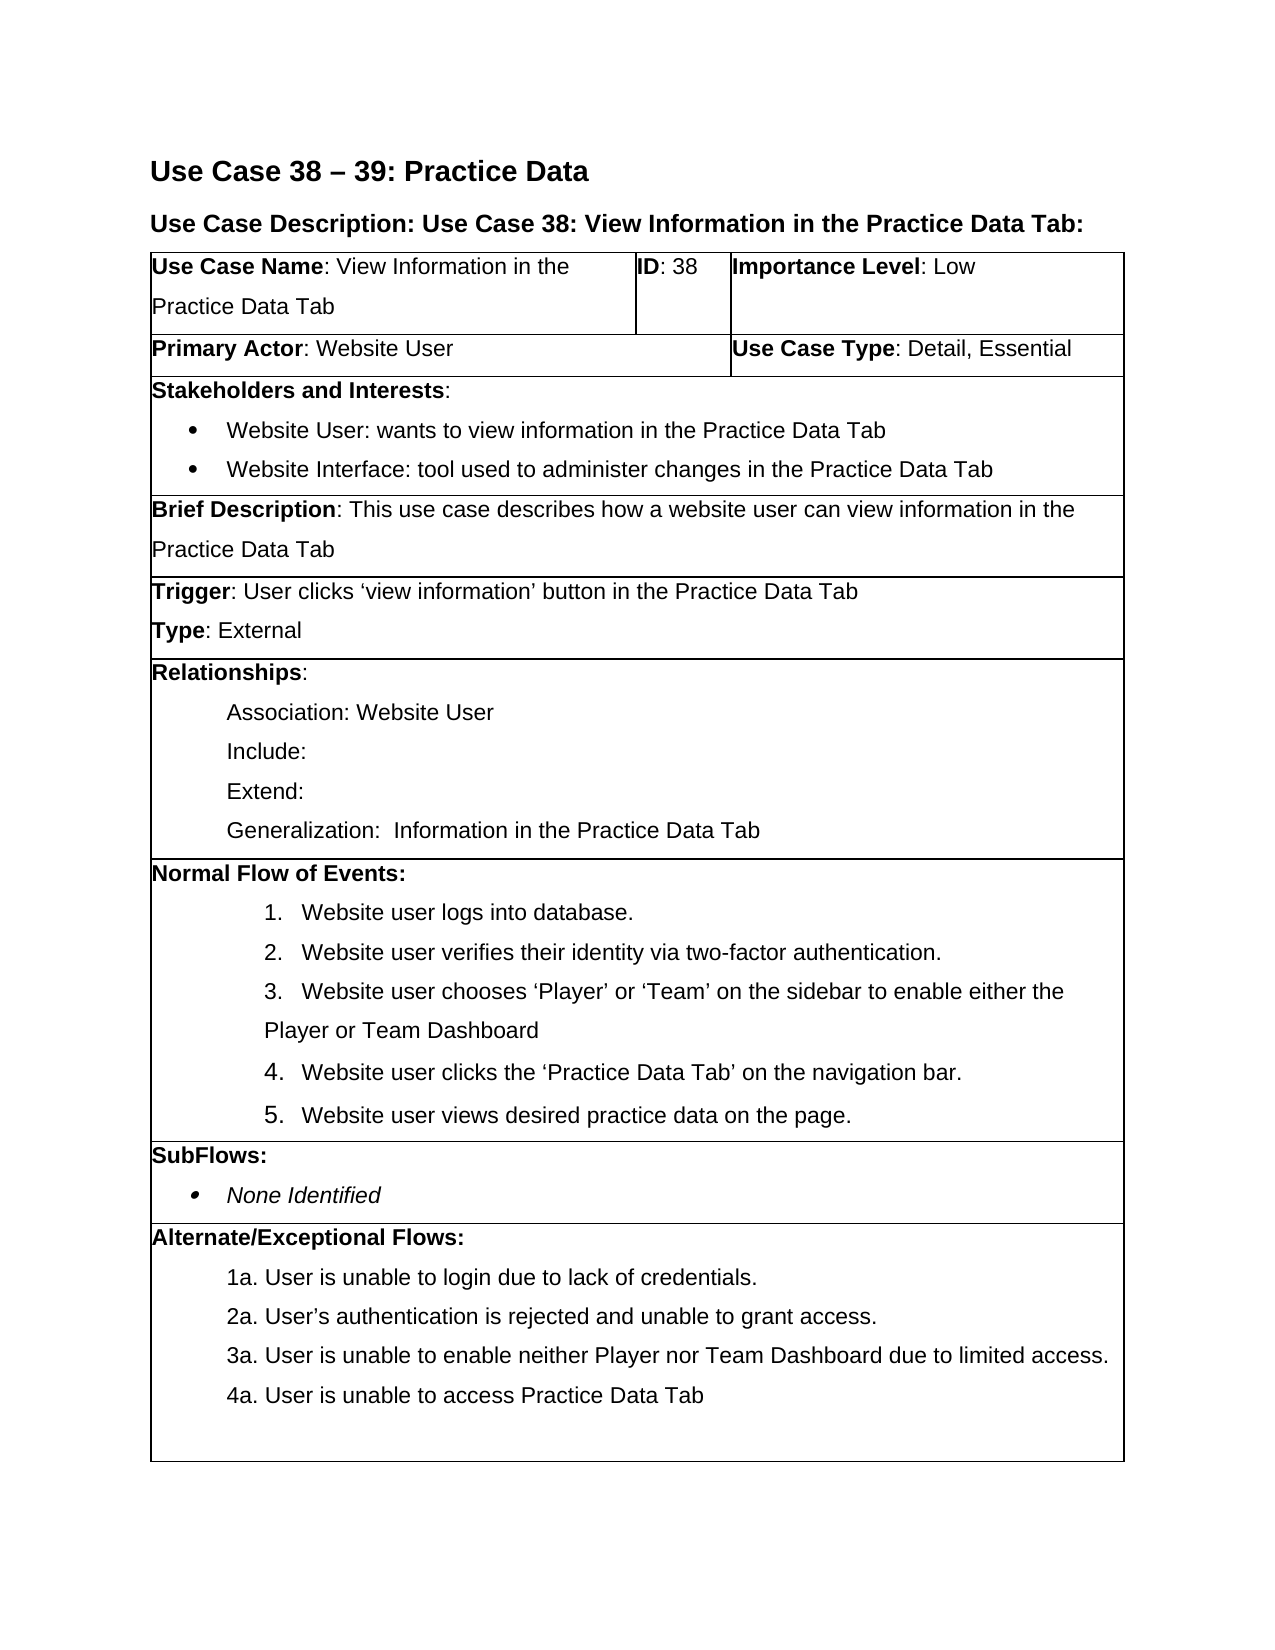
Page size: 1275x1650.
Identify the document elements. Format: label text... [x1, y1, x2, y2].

subtitle Use Case 38 – 39: Practice Data [150, 154, 1125, 188]
table_cell Normal Flow of Events: Website user logs into database. Website user verifies their identity via two-factor authentication. Website user chooses ‘Player’ or ‘Team’ on the sidebar to enable either the Player or Team Dashboard Website user clicks the ‘Practice Data Tab’ on the navigation bar. Website user views desired practice data on the page. [152, 860, 1123, 1141]
subtitle Use Case Description: Use Case 38: View Information in the Practice Data Tab: [150, 209, 1125, 237]
table_header ID: 38 [637, 253, 730, 333]
table_cell Trigger: User clicks ‘view information’ button in the Practice Data Tab Type: External [152, 578, 1123, 658]
table_cell Stakeholders and Interests: Website User: wants to view information in the Practice Data Tab Website Interface: tool used to administer changes in the Practice Data Tab [152, 377, 1123, 494]
table_cell Primary Actor: Website User [152, 335, 730, 376]
table_header Use Case Name: View Information in the Practice Data Tab [152, 253, 635, 333]
table_cell Relationships: Association: Website User Include: Extend: Generalization: Information in the Practice Data Tab [152, 660, 1123, 858]
table_cell SubFlows: None Identified [152, 1142, 1123, 1222]
table_cell Use Case Type: Detail, Essential [732, 335, 1123, 376]
table_cell Alternate/Exceptional Flows: 1a. User is unable to login due to lack of credentials. 2a. User’s authentication is rejected and unable to grant access. 3a. User is unable to enable neither Player nor Team Dashboard due to limited access. 4a. User is unable to access Practice Data Tab [152, 1224, 1123, 1461]
table_header Importance Level: Low [732, 253, 1123, 333]
table_cell Brief Description: This use case describes how a website user can view information in the Practice Data Tab [152, 496, 1123, 576]
